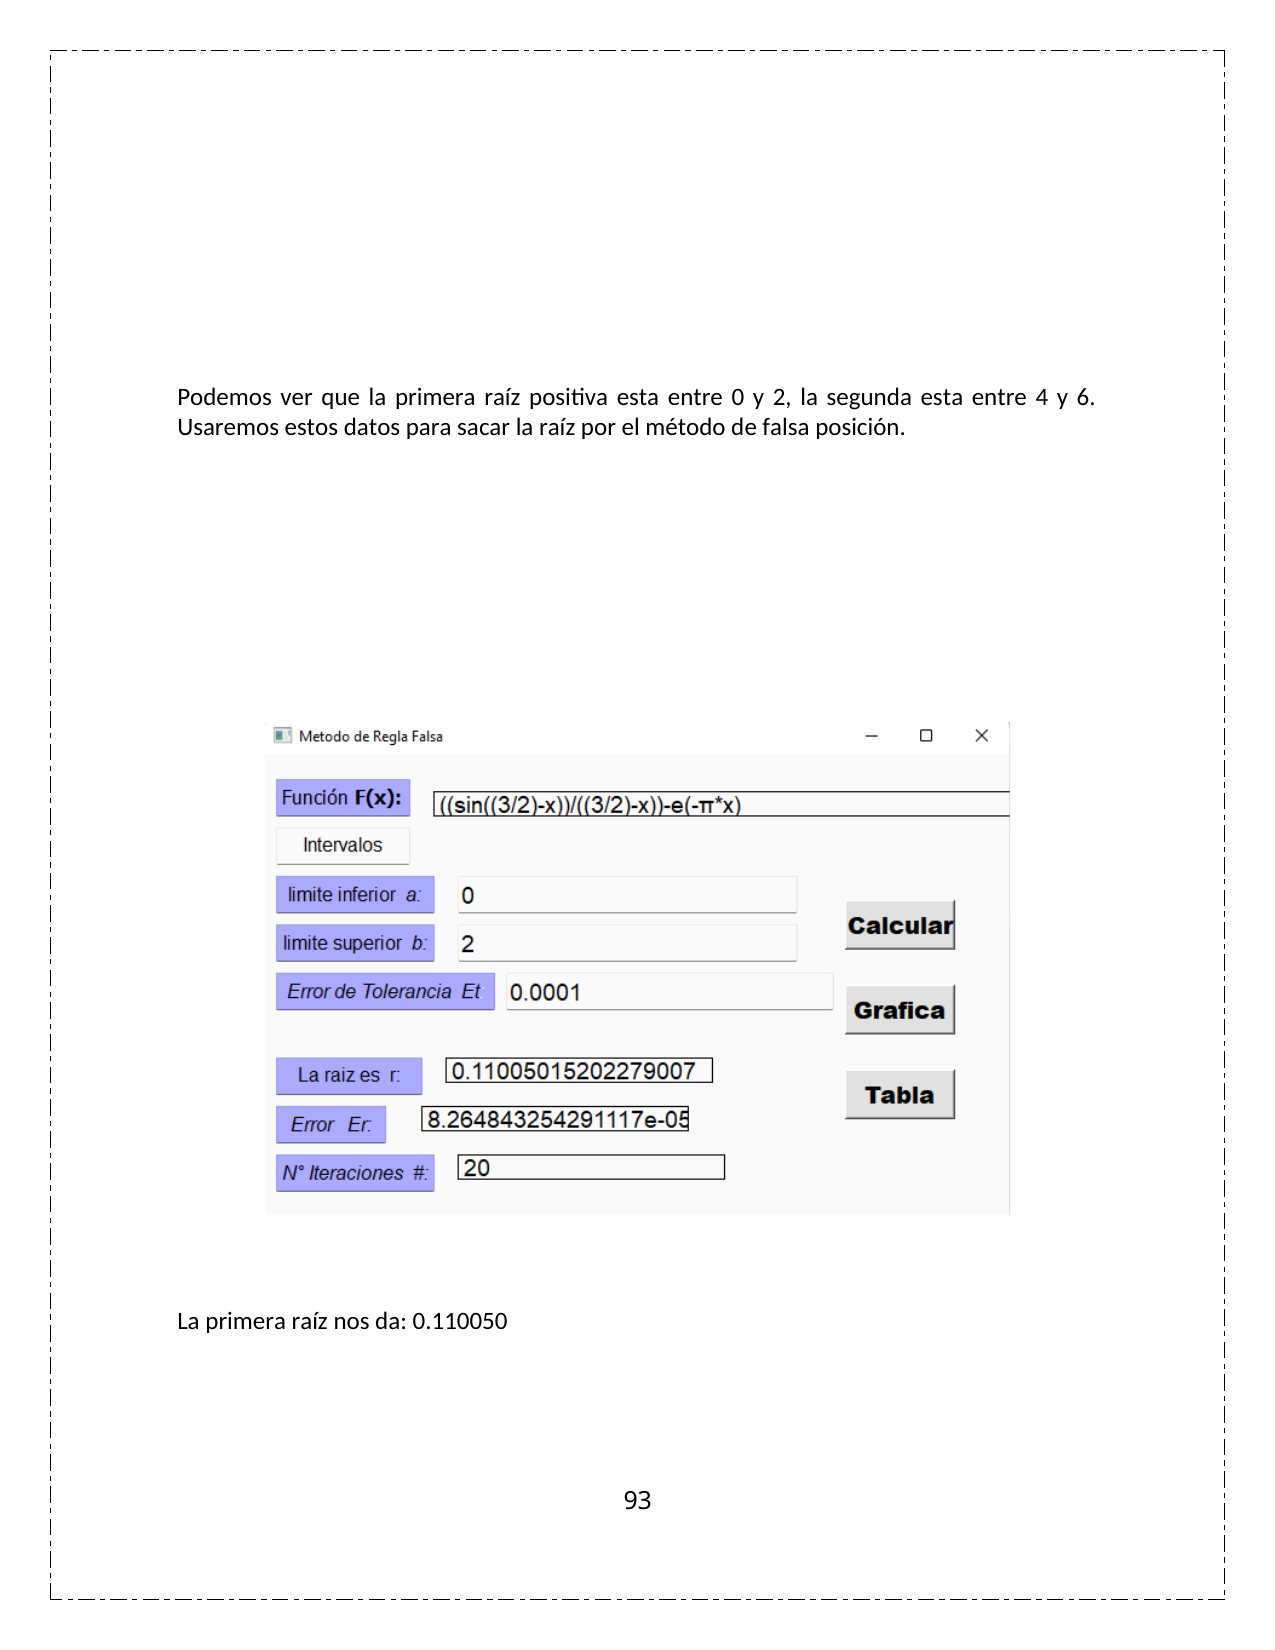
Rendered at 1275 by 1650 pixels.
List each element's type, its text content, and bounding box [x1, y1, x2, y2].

text Podemos ver que la primera raíz positiva esta entre 0 y 2, la segunda esta entre 4 y 6. Usaremos estos datos para sacar la raíz por el método de falsa posición. [177, 381, 1098, 442]
picture [265, 722, 1011, 1215]
text La primera raíz nos da: 0.110050 [177, 1305, 1098, 1335]
